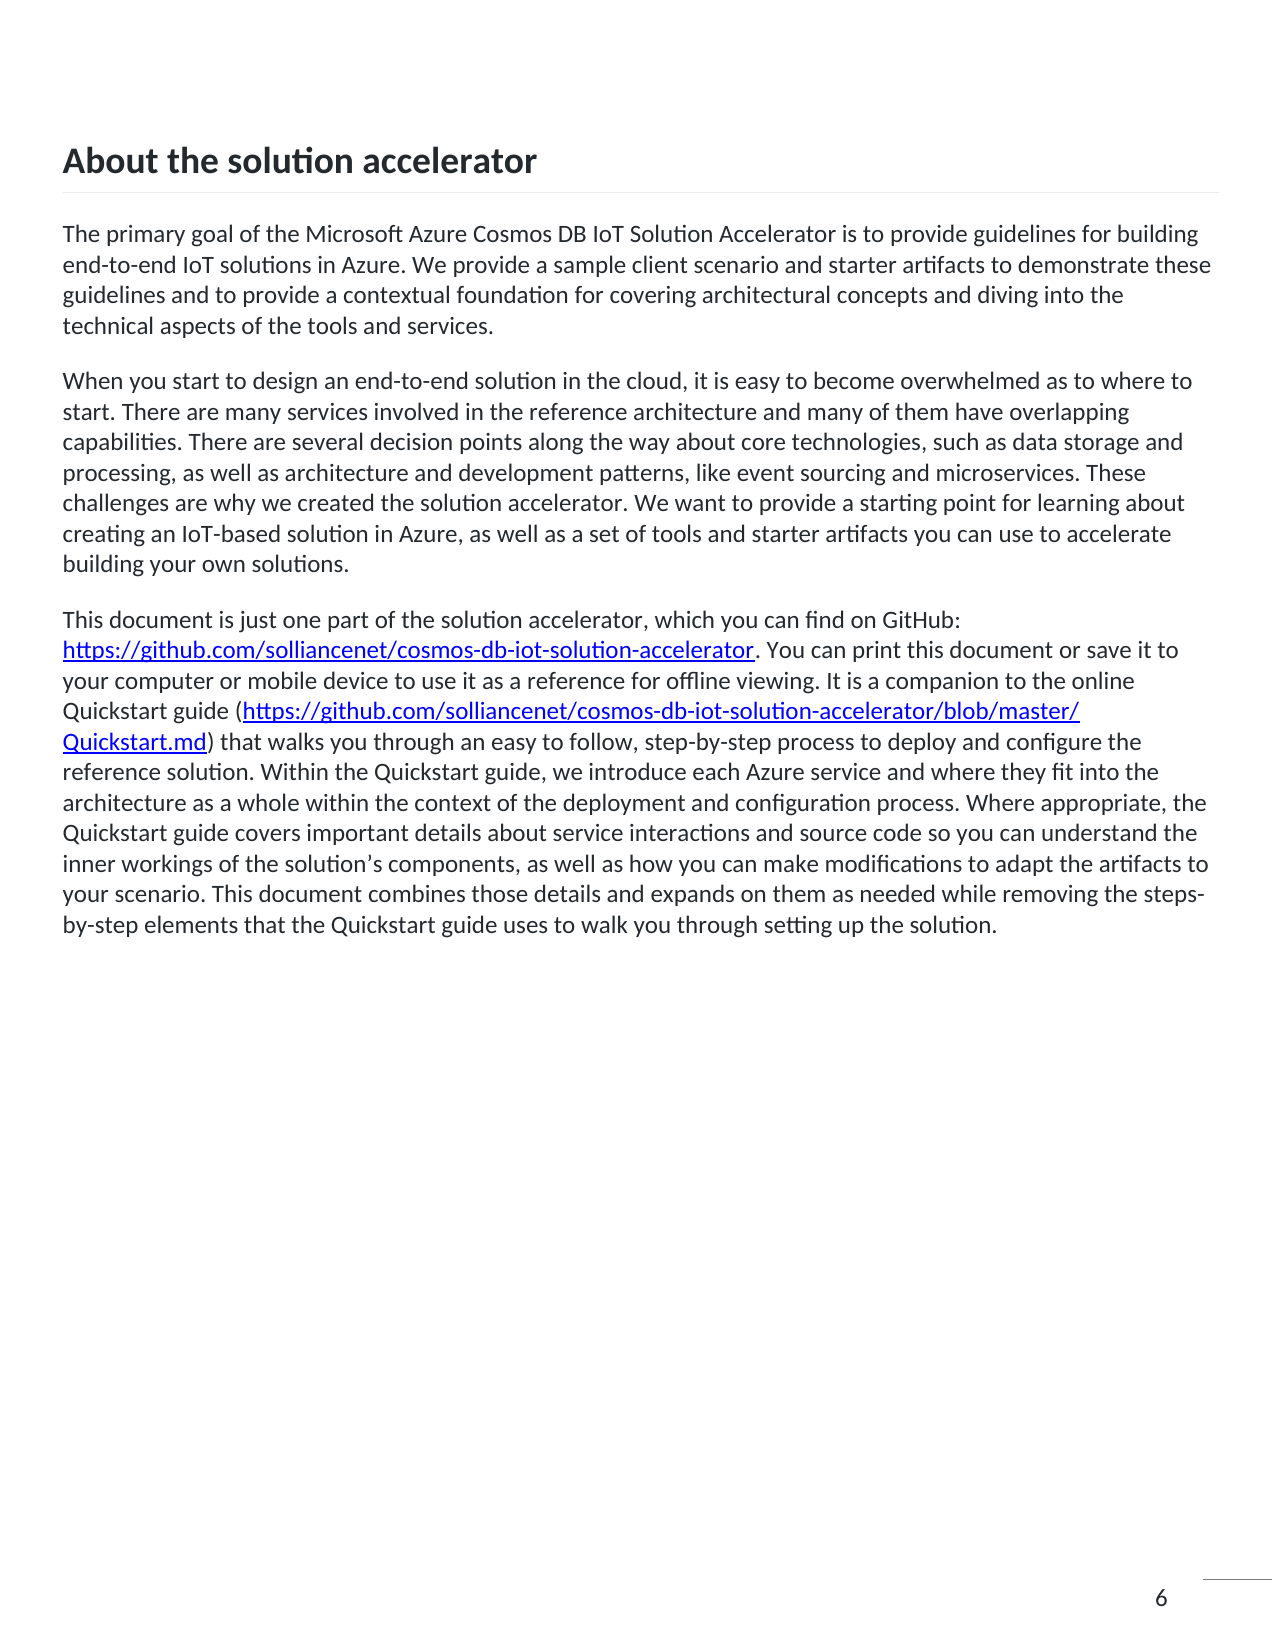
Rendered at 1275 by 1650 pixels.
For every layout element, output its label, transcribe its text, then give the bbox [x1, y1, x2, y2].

text When you start to design an end-to-end solution in the cloud, it is easy to become overwhelmed as to where to start. There are many services involved in the reference architecture and many of them have overlapping capabilities. There are several decision points along the way about core technologies, such as data storage and processing, as well as architecture and development patterns, like event sourcing and microservices. These challenges are why we created the solution accelerator. We want to provide a starting point for learning about creating an IoT-based solution in Azure, as well as a set of tools and starter artifacts you can use to accelerate building your own solutions. [62, 365, 1219, 579]
text The primary goal of the Microsoft Azure Cosmos DB IoT Solution Accelerator is to provide guidelines for building end-to-end IoT solutions in Azure. We provide a sample client scenario and starter artifacts to demonstrate these guidelines and to provide a contextual foundation for covering architectural concepts and diving into the technical aspects of the tools and services. [62, 218, 1219, 340]
subtitle About the solution accelerator [62, 137, 1219, 193]
text This document is just one part of the solution accelerator, which you can find on GitHub: https://github.com/solliancenet/cosmos-db-iot-solution-accelerator. You can print this document or save it to your computer or mobile device to use it as a reference for offline viewing. It is a companion to the online Quickstart guide (https://github.com/solliancenet/cosmos-db-iot-solution-accelerator/blob/master/Quickstart.md) that walks you through an easy to follow, step-by-step process to deploy and configure the reference solution. Within the Quickstart guide, we introduce each Azure service and where they fit into the architecture as a whole within the context of the deployment and configuration process. Where appropriate, the Quickstart guide covers important details about service interactions and source code so you can understand the inner workings of the solution’s components, as well as how you can make modifications to adapt the artifacts to your scenario. This document combines those details and expands on them as needed while removing the steps-by-step elements that the Quickstart guide uses to walk you through setting up the solution. [62, 604, 1219, 940]
